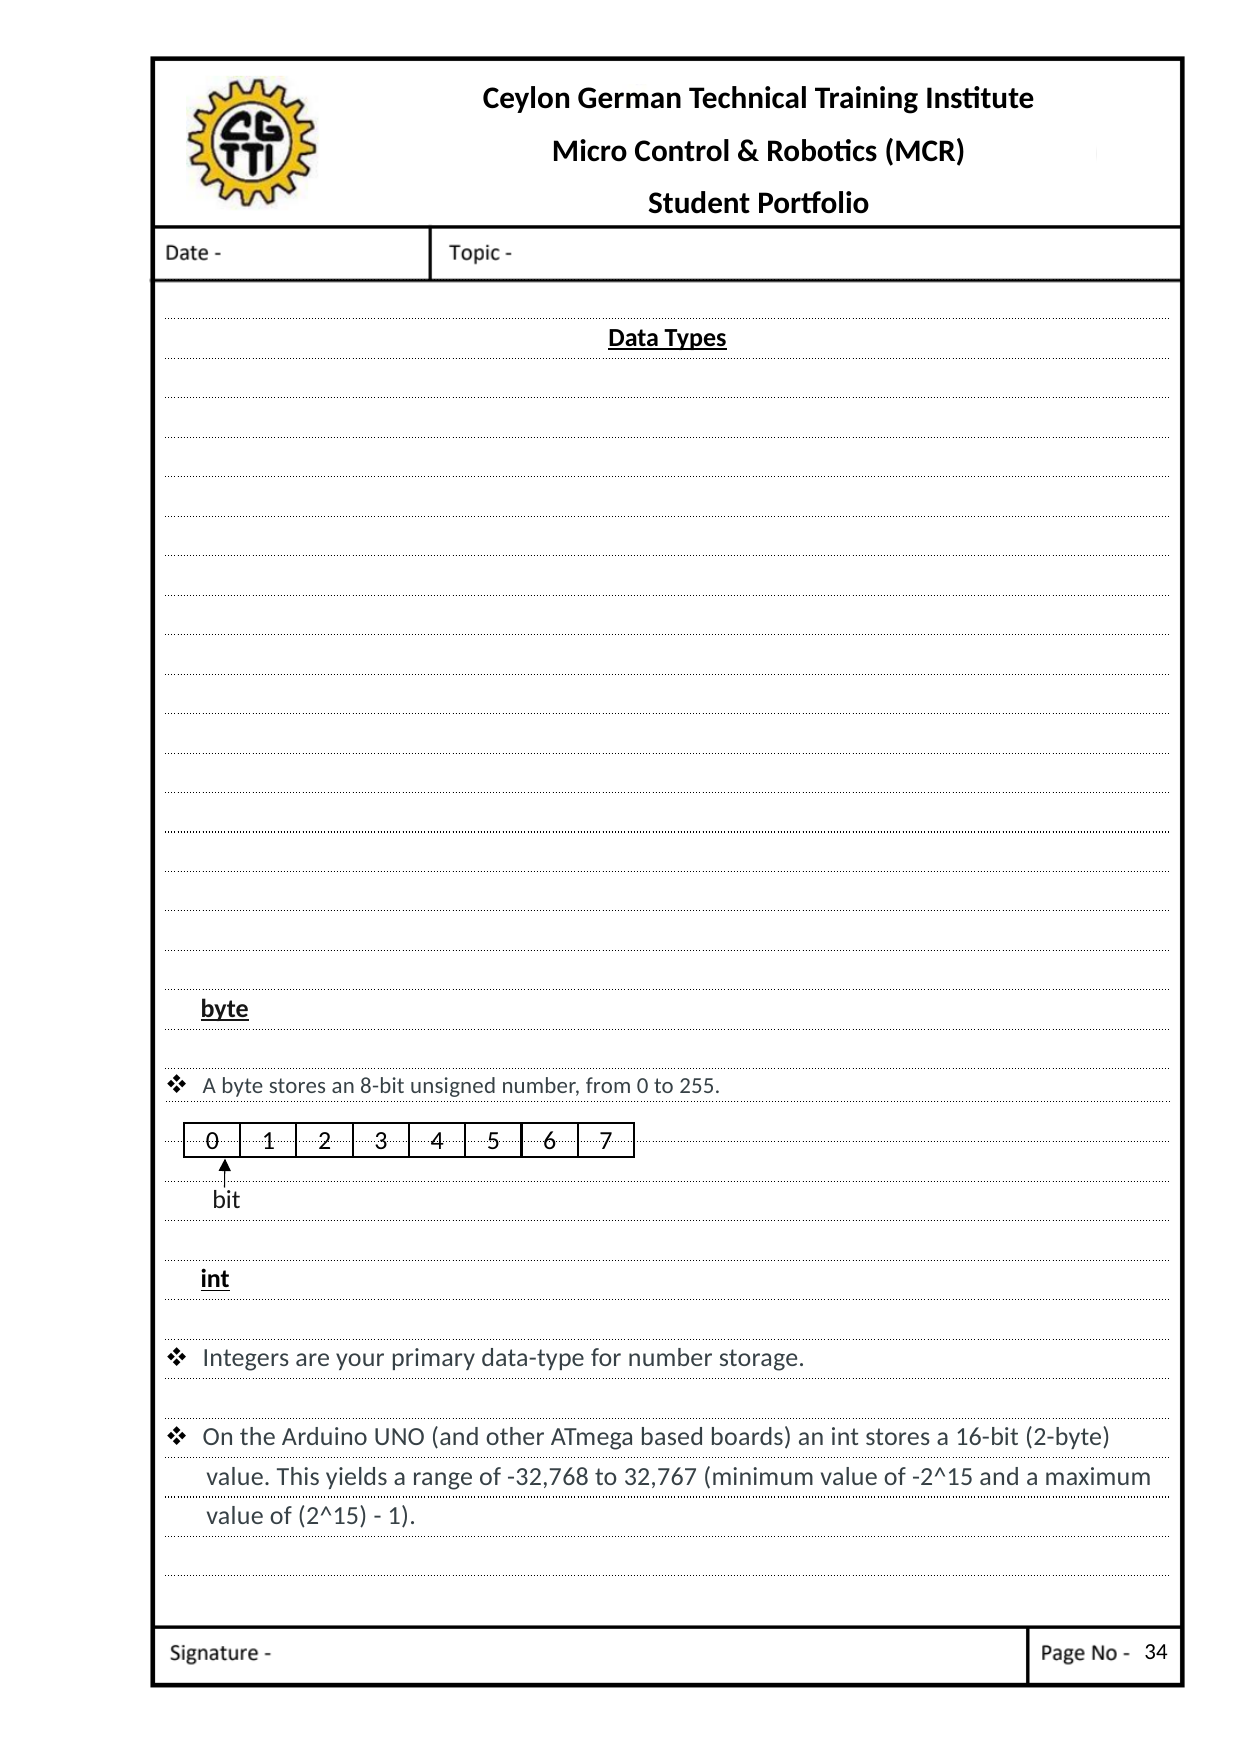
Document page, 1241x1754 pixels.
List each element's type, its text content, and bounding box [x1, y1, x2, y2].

table_header 6 [523, 1124, 577, 1156]
text int [165, 1259, 1170, 1296]
text byte [165, 989, 1170, 1026]
list A byte stores an 8-bit unsigned number, from 0 to 255. [165, 1068, 1170, 1102]
text value of (2^15) - 1). [165, 1496, 1170, 1533]
text bit [165, 1181, 1170, 1217]
list On the Arduino UNO (and other ATmega based boards) an int stores a 16-bit (2-byte) [165, 1417, 1170, 1454]
table_header 5 [466, 1124, 520, 1156]
table_header 3 [354, 1124, 408, 1156]
picture [0, 0, 1241, 1753]
table_header 1 [241, 1124, 295, 1156]
text value. This yields a range of -32,768 to 32,767 (minimum value of -2^15 and a maximum [165, 1457, 1170, 1494]
table_header 7 [579, 1124, 633, 1156]
table_header 4 [410, 1124, 464, 1156]
table_header 2 [297, 1124, 352, 1156]
text Data Types [165, 318, 1170, 355]
table_header 0 [185, 1124, 239, 1156]
list Integers are your primary data-type for number storage. [165, 1338, 1170, 1375]
